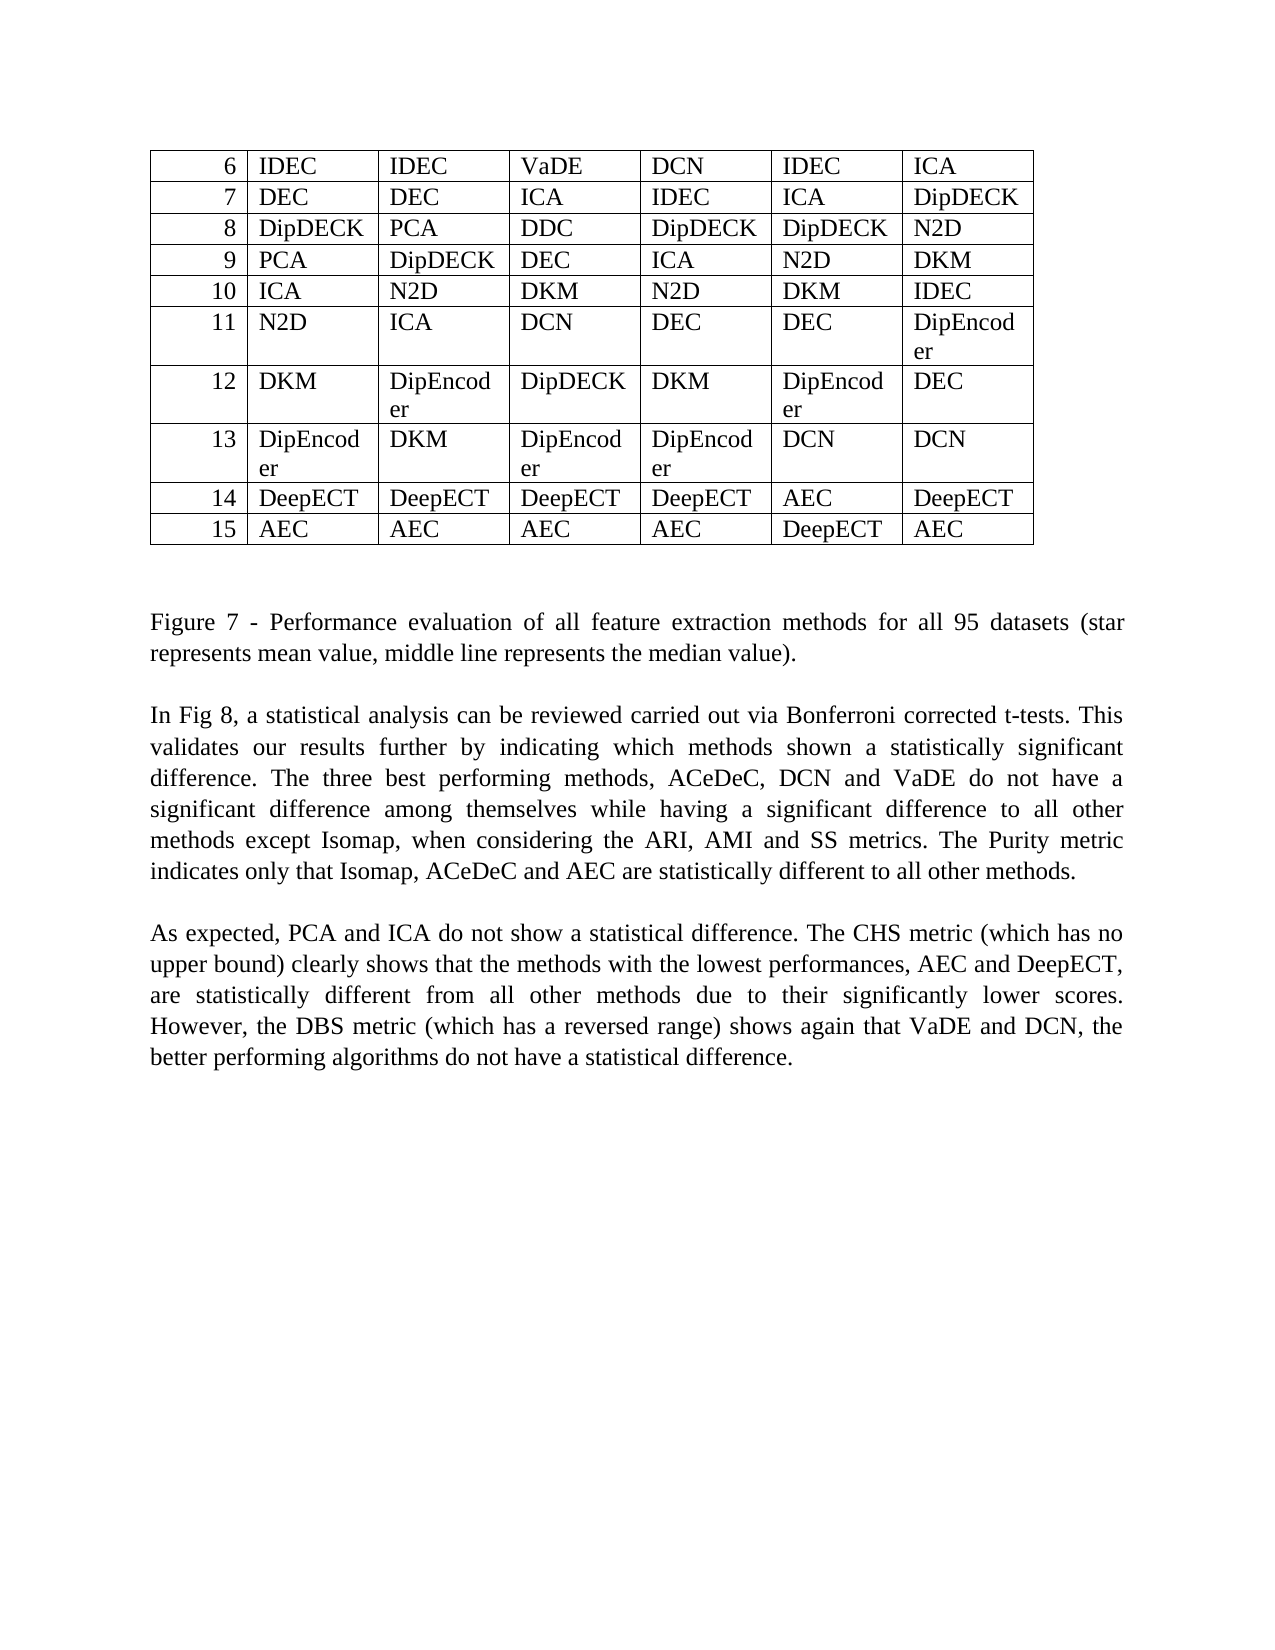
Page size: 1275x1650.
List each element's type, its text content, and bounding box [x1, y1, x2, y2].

table_cell DeepECT [510, 483, 640, 513]
table_cell DeepECT [903, 483, 1033, 513]
text Figure 7 - Performance evaluation of all feature extraction methods for all 95 datasets (star represents mean value, middle line represents the median value). [150, 607, 1125, 667]
table_cell IDEC [379, 151, 509, 181]
table_cell 9 [151, 245, 247, 275]
table_cell DCN [510, 307, 640, 365]
table_cell IDEC [903, 276, 1033, 306]
table_cell AEC [903, 514, 1033, 544]
table_cell N2D [903, 214, 1033, 244]
table_cell DEC [641, 307, 771, 365]
table_cell DEC [510, 245, 640, 275]
table_cell DDC [510, 214, 640, 244]
table_cell AEC [510, 514, 640, 544]
table_cell AEC [248, 514, 378, 544]
table_cell PCA [248, 245, 378, 275]
table_cell 12 [151, 366, 247, 423]
table_cell AEC [379, 514, 509, 544]
table_cell 13 [151, 424, 247, 482]
table_cell DKM [641, 366, 771, 423]
table_cell DEC [379, 182, 509, 212]
table_cell DipDECK [510, 366, 640, 423]
table_cell N2D [379, 276, 509, 306]
table_cell DipDECK [641, 214, 771, 244]
table_cell ICA [510, 182, 640, 212]
table_cell DeepECT [772, 514, 902, 544]
table_cell DKM [379, 424, 509, 482]
table_cell DipDECK [772, 214, 902, 244]
table_cell 7 [151, 182, 247, 212]
table_cell AEC [772, 483, 902, 513]
table_cell 10 [151, 276, 247, 306]
table_cell DipEncoder [641, 424, 771, 482]
table_cell ICA [641, 245, 771, 275]
table_cell DipDECK [248, 214, 378, 244]
text In Fig 8, a statistical analysis can be reviewed carried out via Bonferroni corrected t-tests. This validates our results further by indicating which methods shown a statistically significant difference. The three best performing methods, ACeDeC, DCN and VaDE do not have a significant difference among themselves while having a significant difference to all other methods except Isomap, when considering the ARI, AMI and SS metrics. The Purity metric indicates only that Isomap, ACeDeC and AEC are statistically different to all other methods. [150, 701, 1125, 884]
table_cell 11 [151, 307, 247, 365]
table_cell DCN [641, 151, 771, 181]
table_cell IDEC [641, 182, 771, 212]
table_cell DKM [248, 366, 378, 423]
table_cell IDEC [248, 151, 378, 181]
table_cell DKM [510, 276, 640, 306]
table_cell N2D [772, 245, 902, 275]
table_cell VaDE [510, 151, 640, 181]
table_cell ICA [903, 151, 1033, 181]
table_cell DipDECK [903, 182, 1033, 212]
table_cell 14 [151, 483, 247, 513]
table_cell DEC [772, 307, 902, 365]
table_cell DEC [248, 182, 378, 212]
table_cell 15 [151, 514, 247, 544]
table_cell DKM [903, 245, 1033, 275]
table_cell DipEncoder [379, 366, 509, 423]
table_cell DKM [772, 276, 902, 306]
table_cell PCA [379, 214, 509, 244]
table_cell DipDECK [379, 245, 509, 275]
table_cell DeepECT [248, 483, 378, 513]
table_cell AEC [641, 514, 771, 544]
table_cell 8 [151, 214, 247, 244]
table_cell ICA [772, 182, 902, 212]
table_cell ICA [379, 307, 509, 365]
table_cell DEC [903, 366, 1033, 423]
table_cell N2D [641, 276, 771, 306]
table_cell DipEncoder [510, 424, 640, 482]
table_cell DCN [772, 424, 902, 482]
table_cell DipEncoder [903, 307, 1033, 365]
table_cell DCN [903, 424, 1033, 482]
table_cell IDEC [772, 151, 902, 181]
table_cell DeepECT [641, 483, 771, 513]
table_cell ICA [248, 276, 378, 306]
table_cell DipEncoder [248, 424, 378, 482]
text As expected, PCA and ICA do not show a statistical difference. The CHS metric (which has no upper bound) clearly shows that the methods with the lowest performances, AEC and DeepECT, are statistically different from all other methods due to their significantly lower scores. However, the DBS metric (which has a reversed range) shows again that VaDE and DCN, the better performing algorithms do not have a statistical difference. [150, 918, 1125, 1071]
table_cell N2D [248, 307, 378, 365]
table_cell DipEncoder [772, 366, 902, 423]
table_cell DeepECT [379, 483, 509, 513]
table_cell 6 [151, 151, 247, 181]
